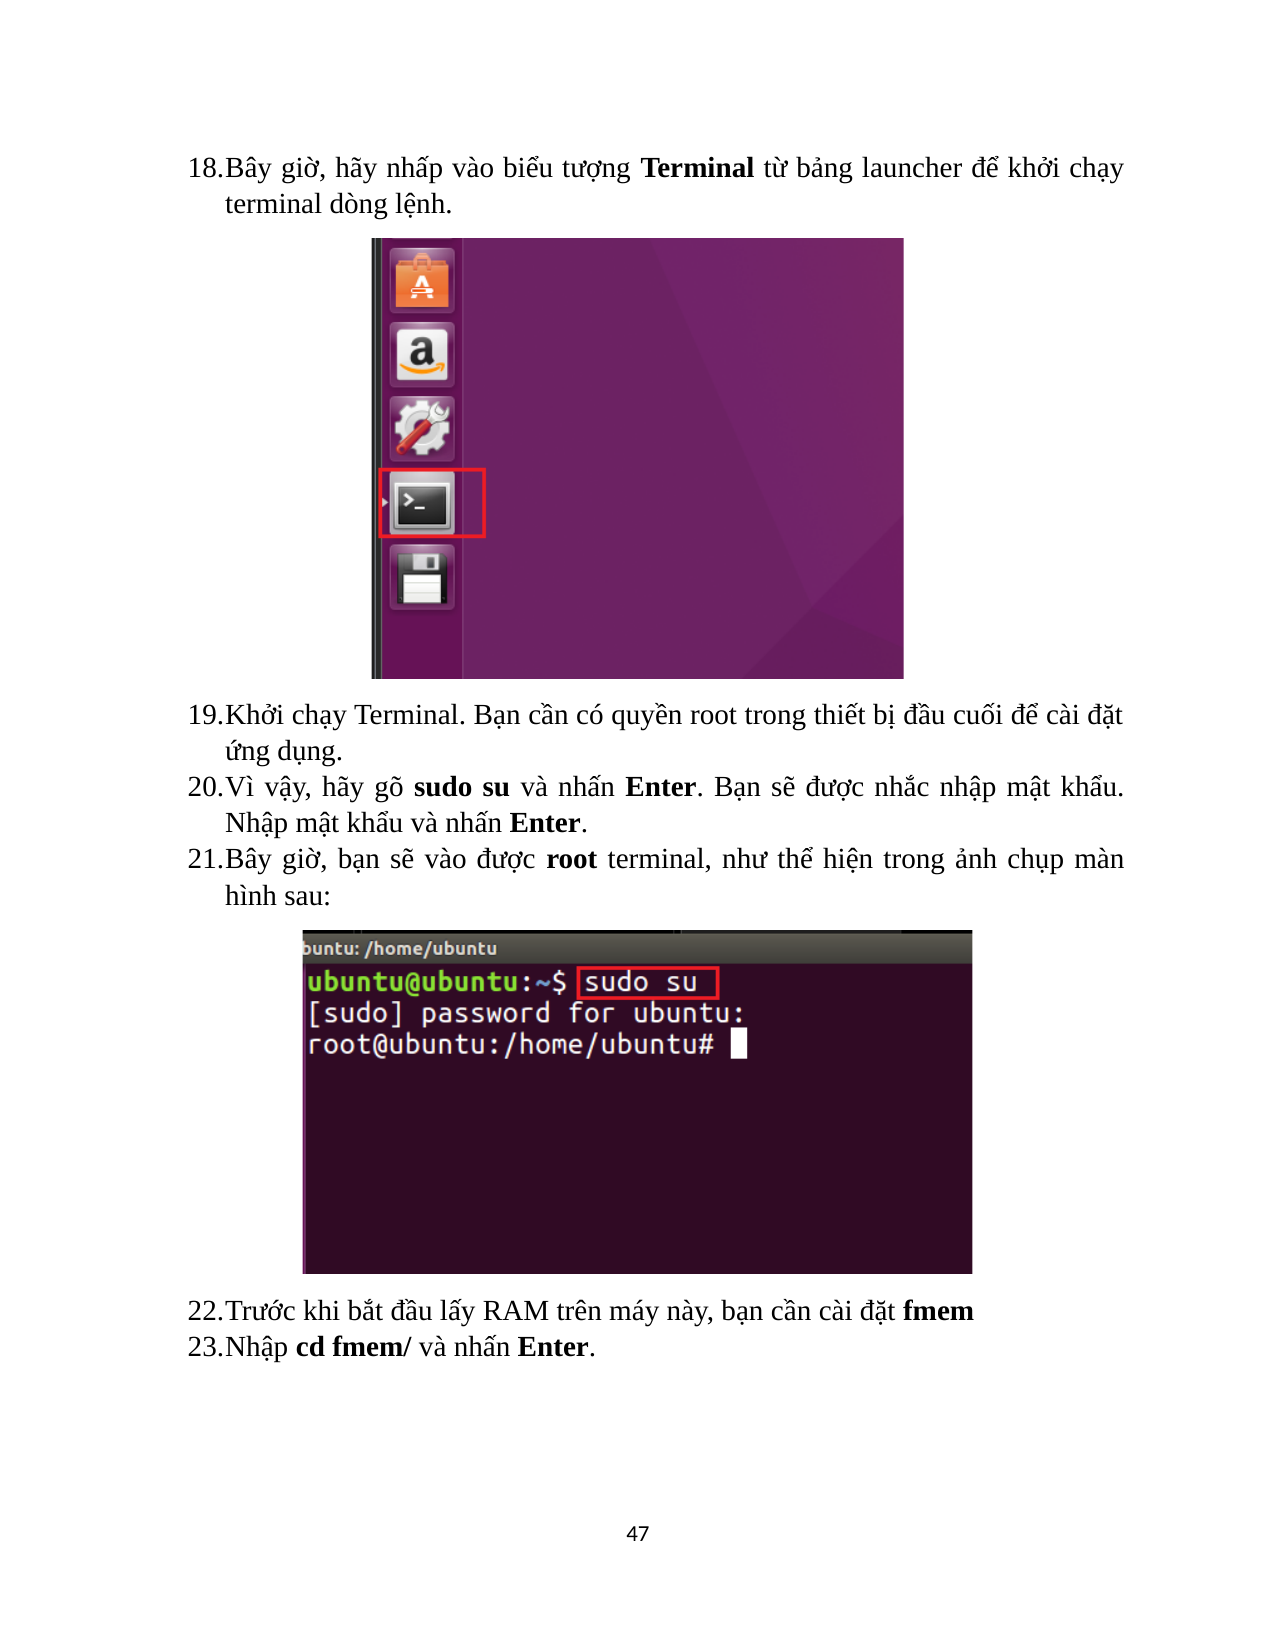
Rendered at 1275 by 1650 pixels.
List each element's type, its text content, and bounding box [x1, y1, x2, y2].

list Nhập cd fmem/ và nhấn Enter. [187, 1329, 1125, 1362]
list Khởi chạy Terminal. Bạn cần có quyền root trong thiết bị đầu cuối để cài đặt ứng dụng. [187, 697, 1125, 767]
picture [302, 930, 973, 1274]
list Bây giờ, hãy nhấp vào biểu tượng Terminal từ bảng launcher để khởi chạy terminal dòng lệnh. [187, 150, 1125, 220]
list Trước khi bắt đầu lấy RAM trên máy này, bạn cần cài đặt fmem [187, 1293, 1125, 1326]
list Bây giờ, bạn sẽ vào được root terminal, như thể hiện trong ảnh chụp màn hình sau: [187, 842, 1125, 911]
list Vì vậy, hãy gõ sudo su và nhấn Enter. Bạn sẽ được nhắc nhập mật khẩu. Nhập mật khẩu và nhấn Enter. [187, 769, 1125, 839]
picture [371, 238, 904, 679]
